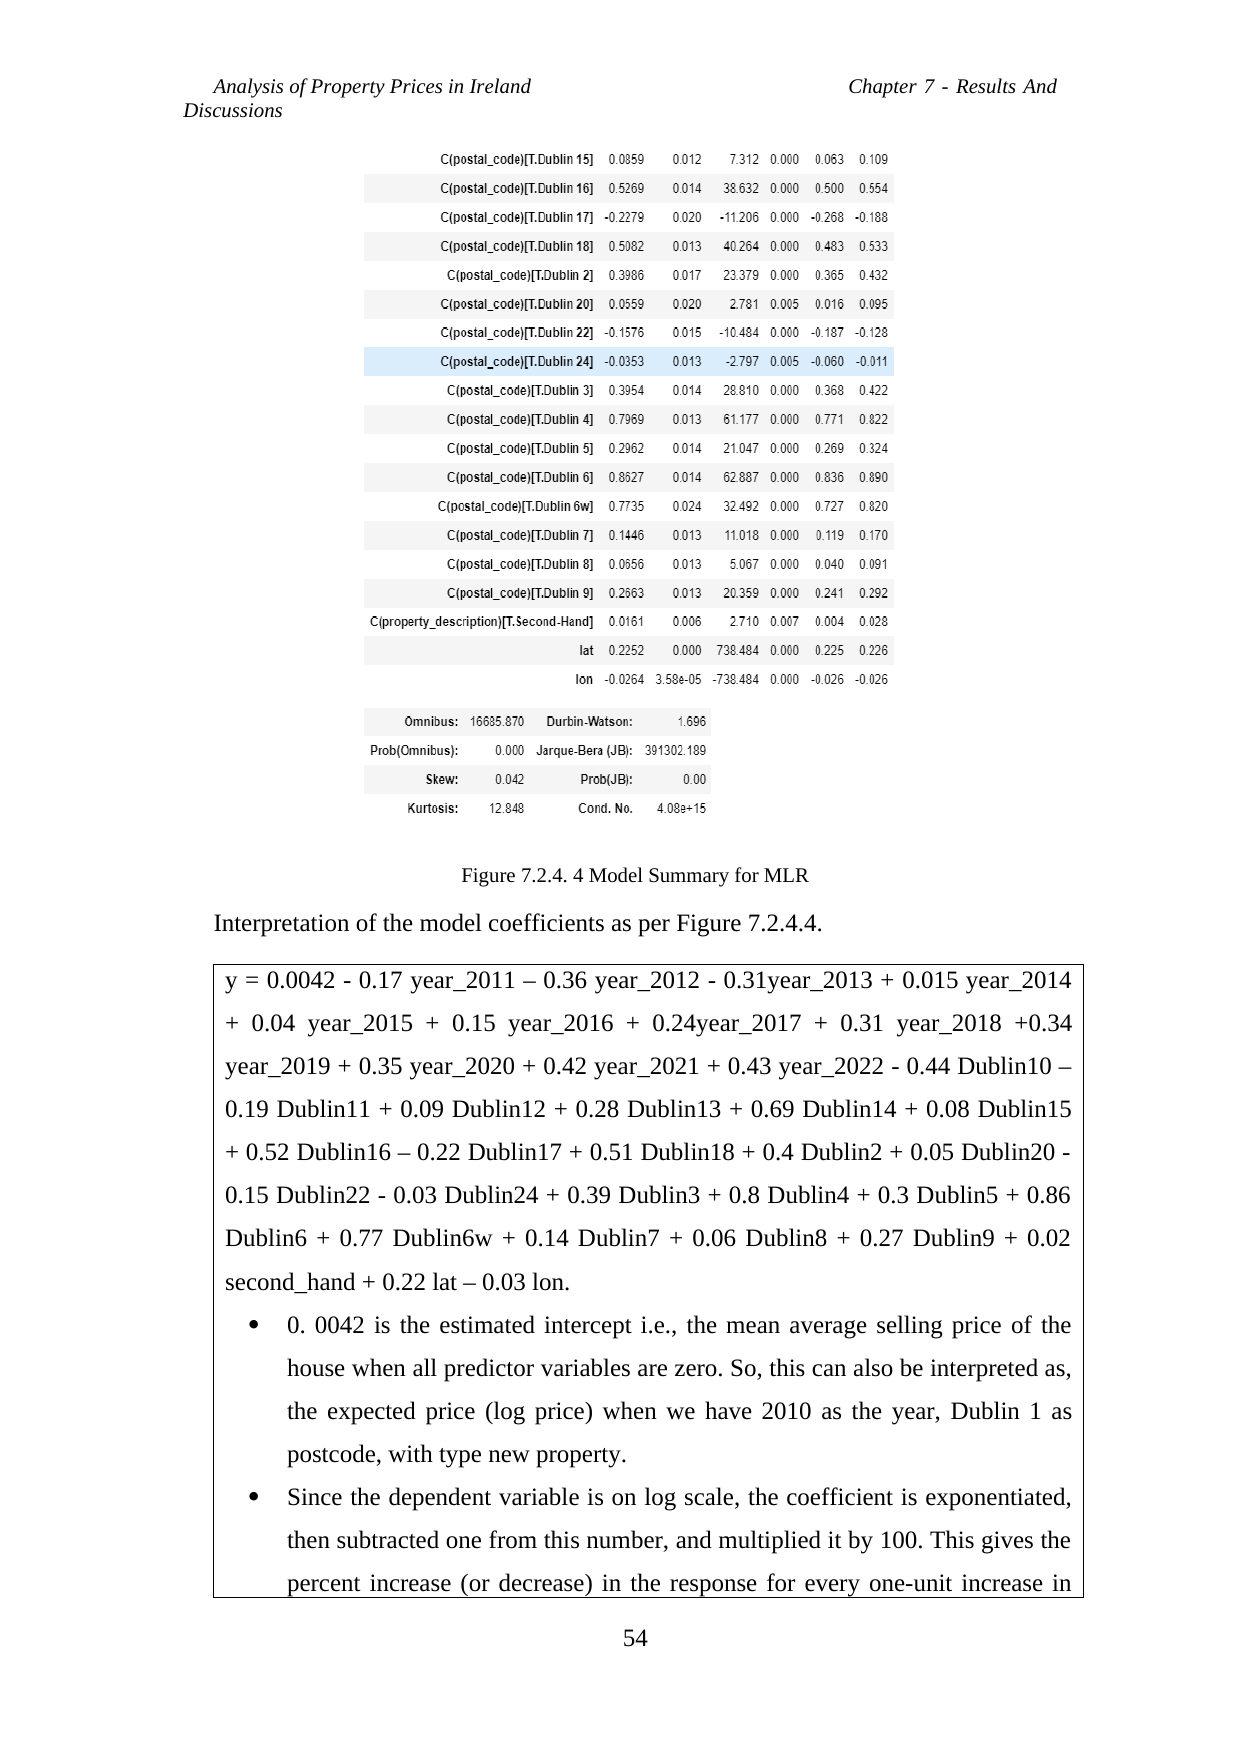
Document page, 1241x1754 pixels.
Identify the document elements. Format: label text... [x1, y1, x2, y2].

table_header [214, 965, 1083, 1597]
text Interpretation of the model coefficients as per Figure 7.2.4.4. [213, 908, 1057, 937]
picture [327, 150, 981, 837]
